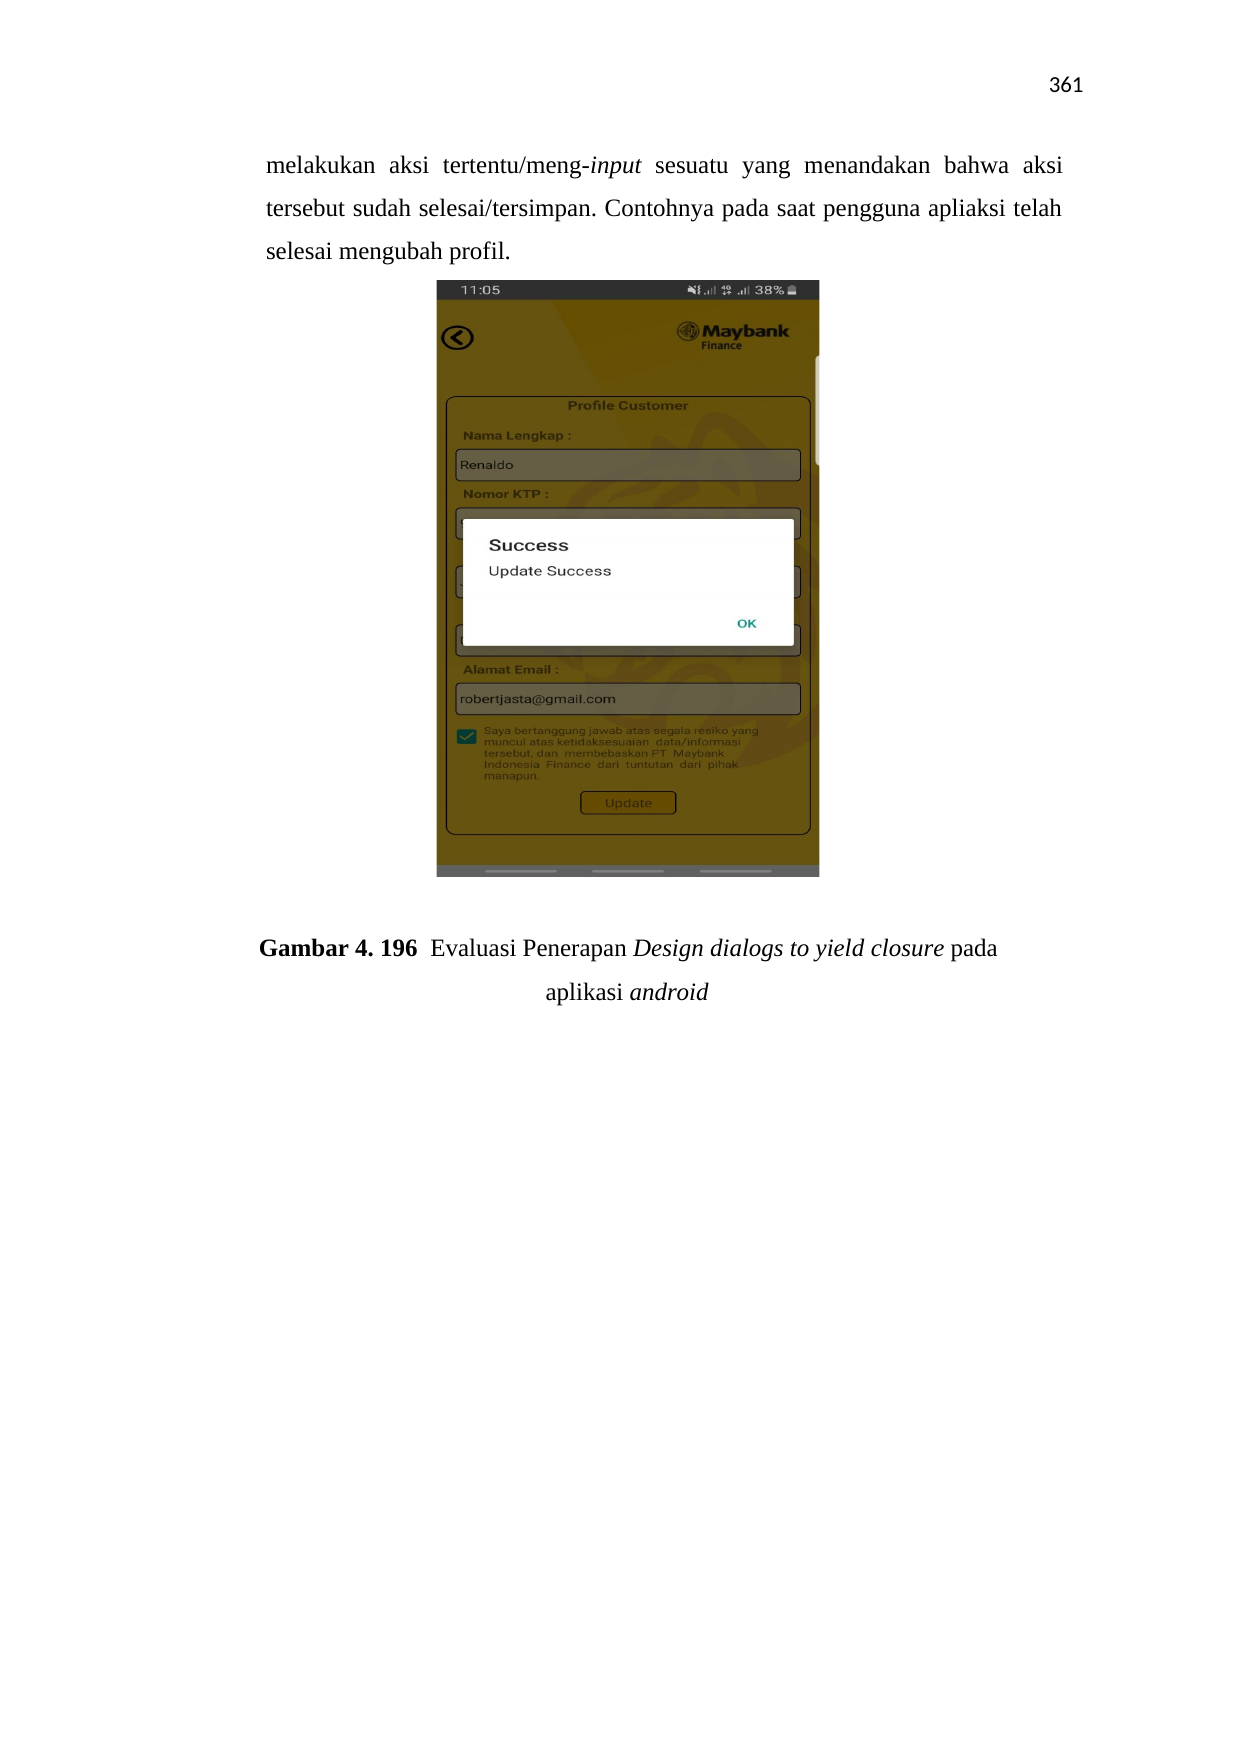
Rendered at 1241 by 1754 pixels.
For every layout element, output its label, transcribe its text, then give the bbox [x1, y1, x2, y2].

list Gambar 4. 196 Evaluasi Penerapan Design dialogs to yield closure pada aplikasi android [236, 933, 1020, 1005]
picture [436, 280, 820, 877]
